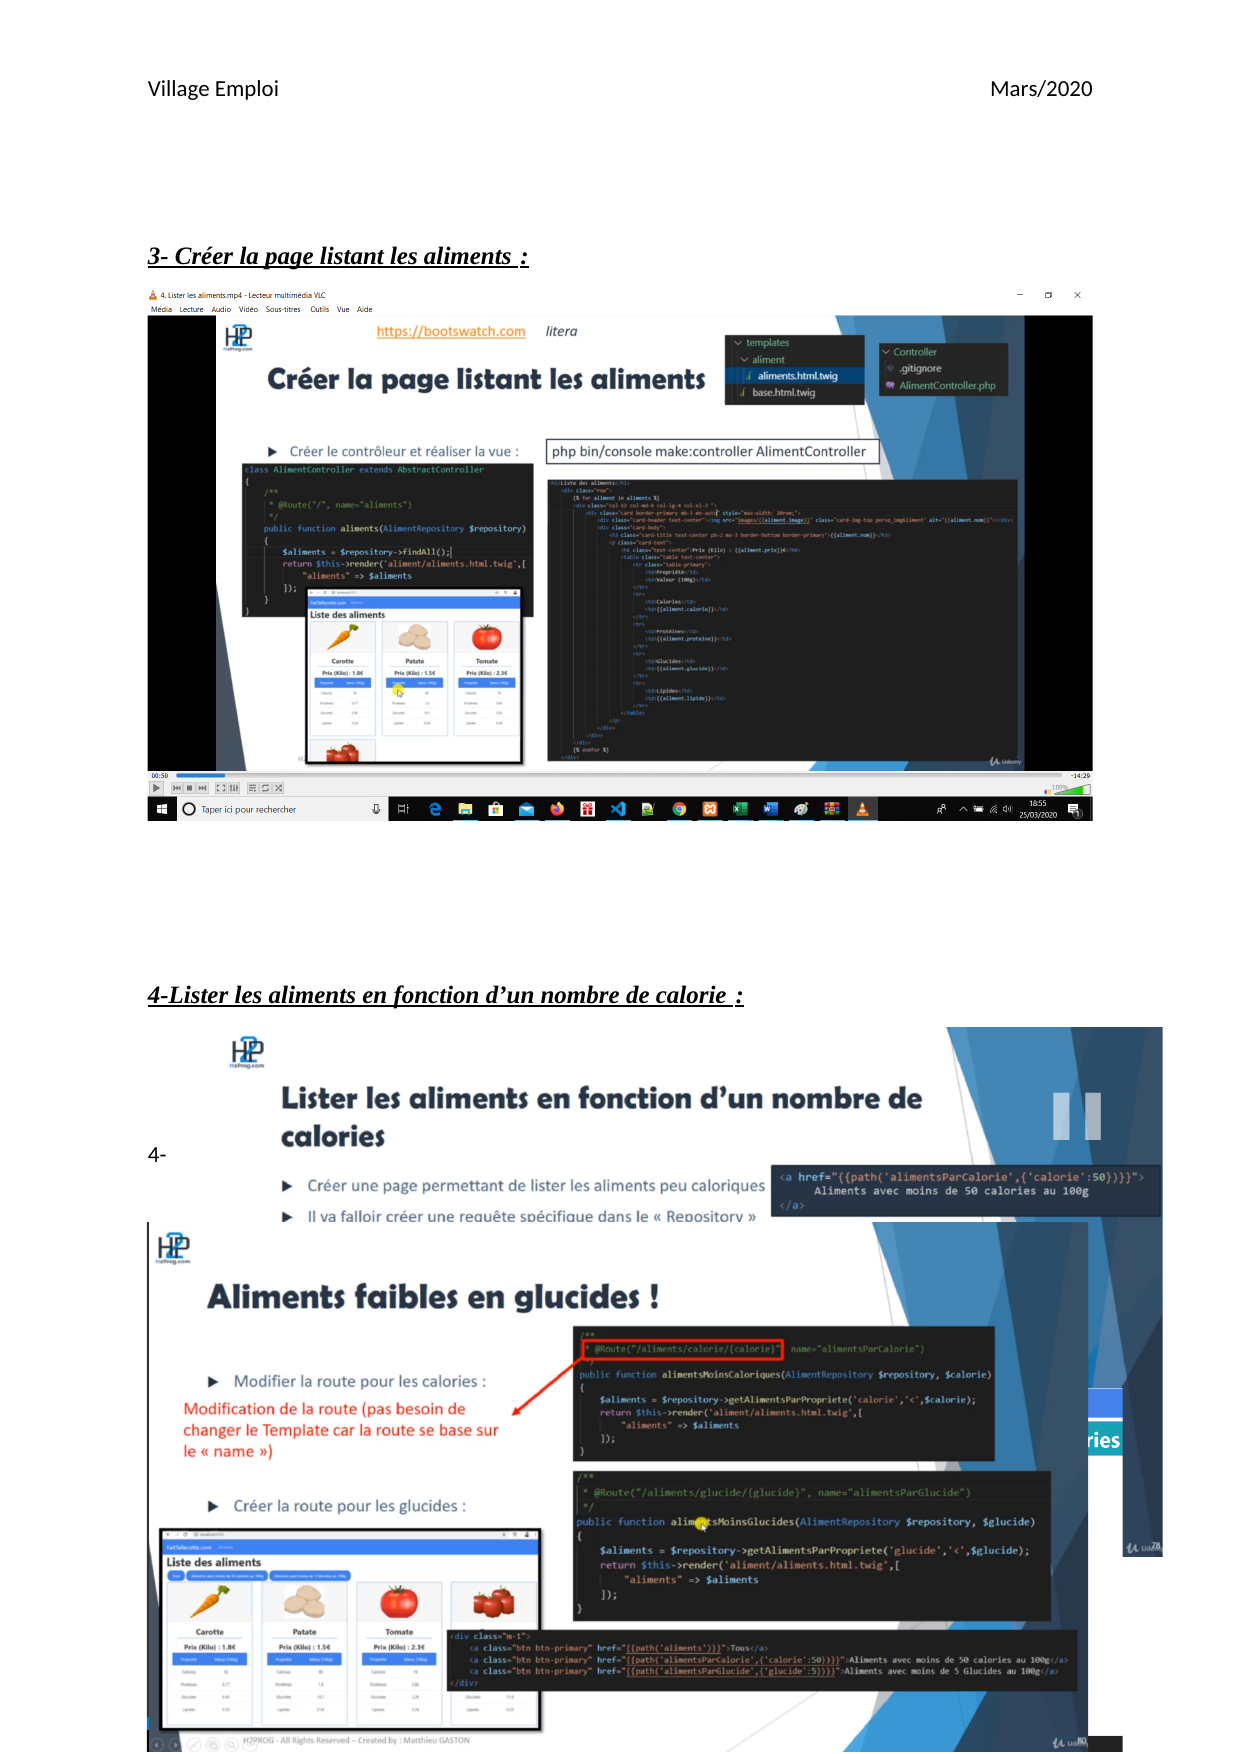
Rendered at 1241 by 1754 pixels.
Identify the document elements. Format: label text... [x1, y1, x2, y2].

text 4-Lister les aliments en fonction d’un nombre de calorie : [148, 980, 1093, 1009]
text 4- [148, 1141, 221, 1168]
picture [145, 1027, 1162, 1751]
picture [147, 289, 1093, 821]
text 3- Créer la page listant les aliments : [148, 241, 1093, 270]
